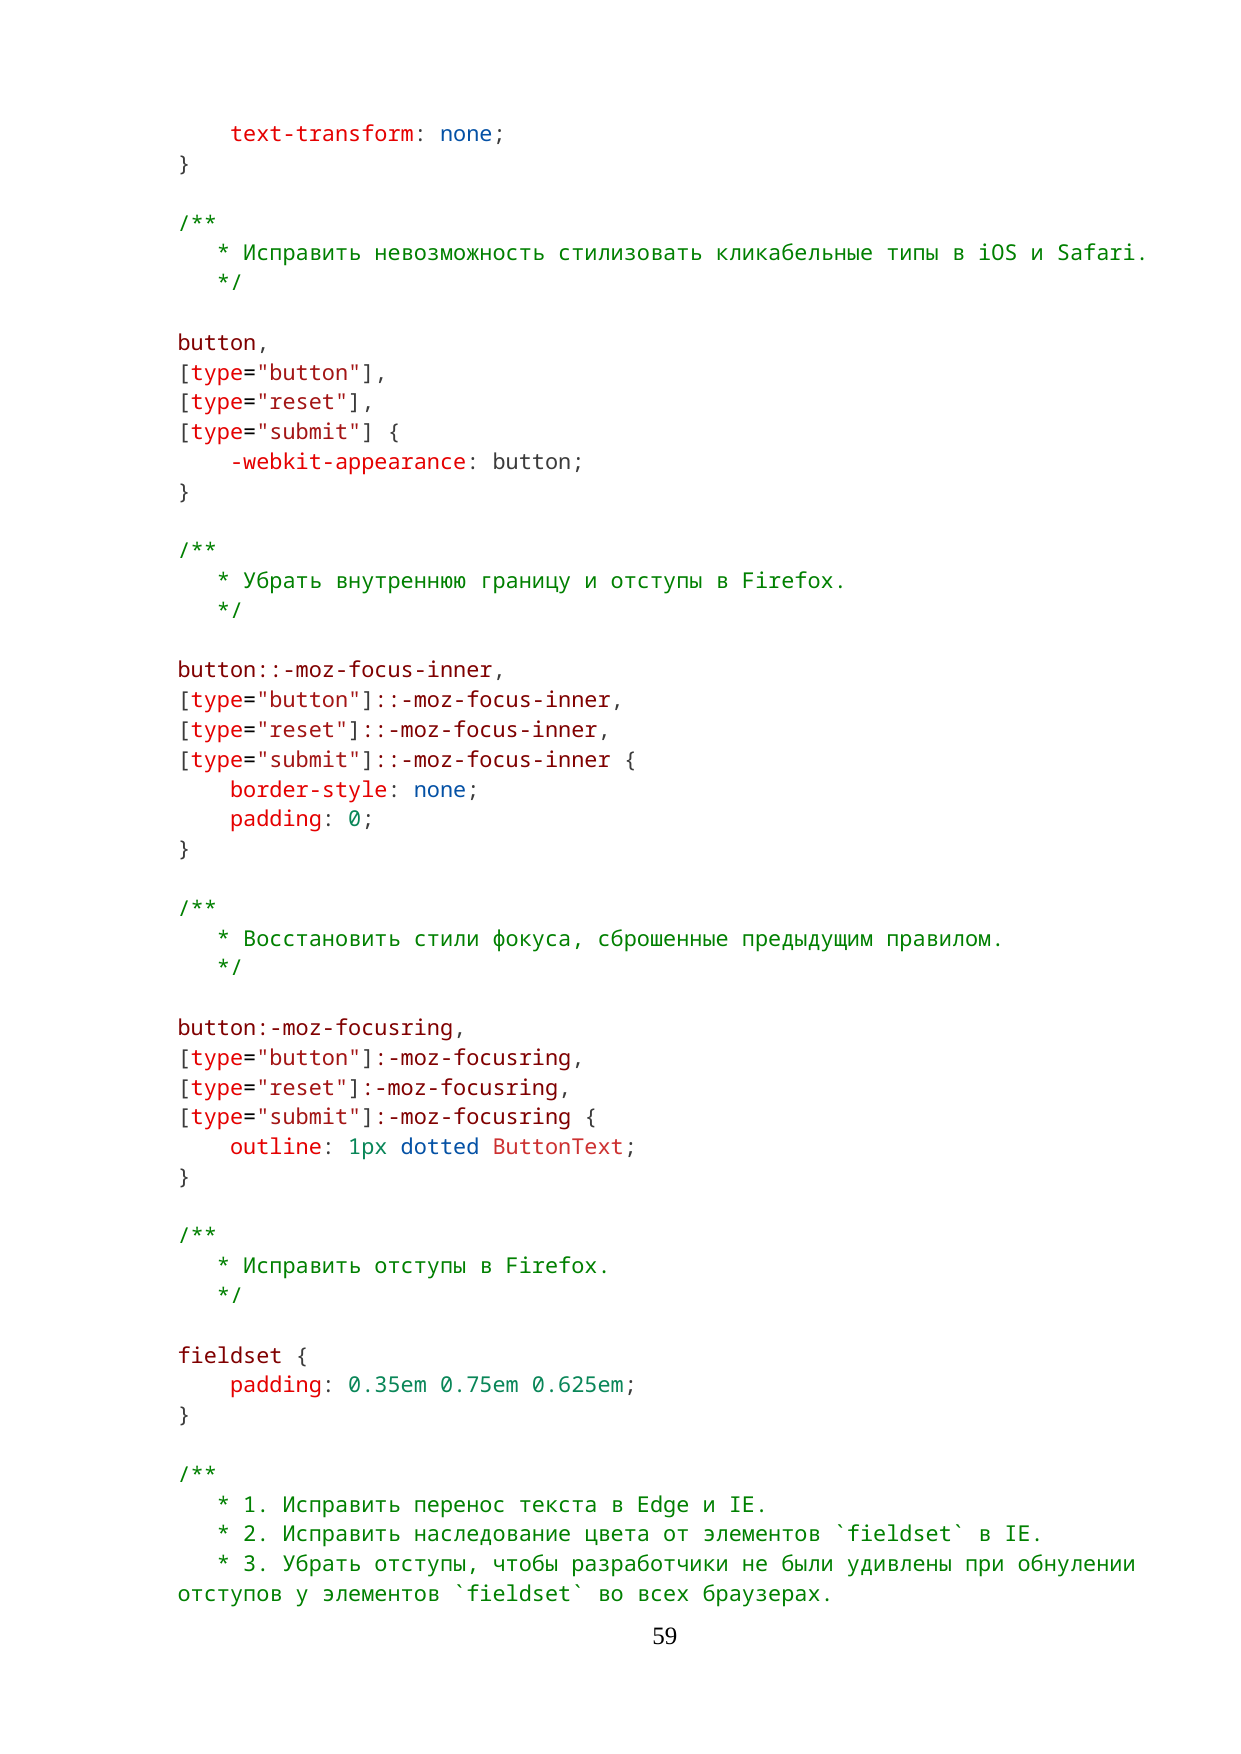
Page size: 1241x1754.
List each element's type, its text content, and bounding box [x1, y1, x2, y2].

text * 2. Исправить наследование цвета от элементов `fieldset` в IE. [177, 1518, 1152, 1548]
text [type="button"], [177, 356, 1152, 386]
text [type="submit"]::-moz-focus-inner { [177, 744, 1152, 773]
text button, [177, 327, 1152, 356]
text /** [177, 1459, 1152, 1488]
text } [177, 1161, 1152, 1191]
text */ [177, 952, 1152, 982]
text * Восстановить стили фокуса, сброшенные предыдущим правилом. [177, 922, 1152, 952]
text } [177, 833, 1152, 863]
text */ [177, 1280, 1152, 1310]
text outline: 1px dotted ButtonText; [177, 1131, 1152, 1161]
text border-style: none; [177, 773, 1152, 803]
text * Убрать внутреннюю границу и отступы в Firefox. [177, 565, 1152, 595]
text [type="reset"], [177, 386, 1152, 416]
text /** [177, 1220, 1152, 1250]
text * Исправить отступы в Firefox. [177, 1250, 1152, 1280]
text fieldset { [177, 1339, 1152, 1369]
text } [177, 476, 1152, 505]
text */ [177, 595, 1152, 624]
text } [177, 1399, 1152, 1429]
text padding: 0.35em 0.75em 0.625em; [177, 1369, 1152, 1399]
text button::-moz-focus-inner, [177, 654, 1152, 684]
text [type="button"]:-moz-focusring, [177, 1042, 1152, 1071]
text [type="reset"]:-moz-focusring, [177, 1071, 1152, 1101]
text /** [177, 893, 1152, 922]
text -webkit-appearance: button; [177, 446, 1152, 476]
text padding: 0; [177, 803, 1152, 833]
text * 1. Исправить перенос текста в Edge и IE. [177, 1488, 1152, 1518]
text [type="submit"]:-moz-focusring { [177, 1101, 1152, 1131]
text } [177, 148, 1152, 178]
text text-transform: none; [177, 118, 1152, 148]
text * Исправить невозможность стилизовать кликабельные типы в iOS и Safari. [177, 237, 1152, 267]
text [type="button"]::-moz-focus-inner, [177, 684, 1152, 714]
text /** [177, 535, 1152, 565]
text */ [177, 267, 1152, 297]
text /** [177, 207, 1152, 237]
text [type="reset"]::-moz-focus-inner, [177, 714, 1152, 744]
text button:-moz-focusring, [177, 1012, 1152, 1042]
text [type="submit"] { [177, 416, 1152, 446]
text * 3. Убрать отступы, чтобы разработчики не были удивлены при обнулении отступов у элементов `fieldset` во всех браузерах. [177, 1548, 1152, 1608]
